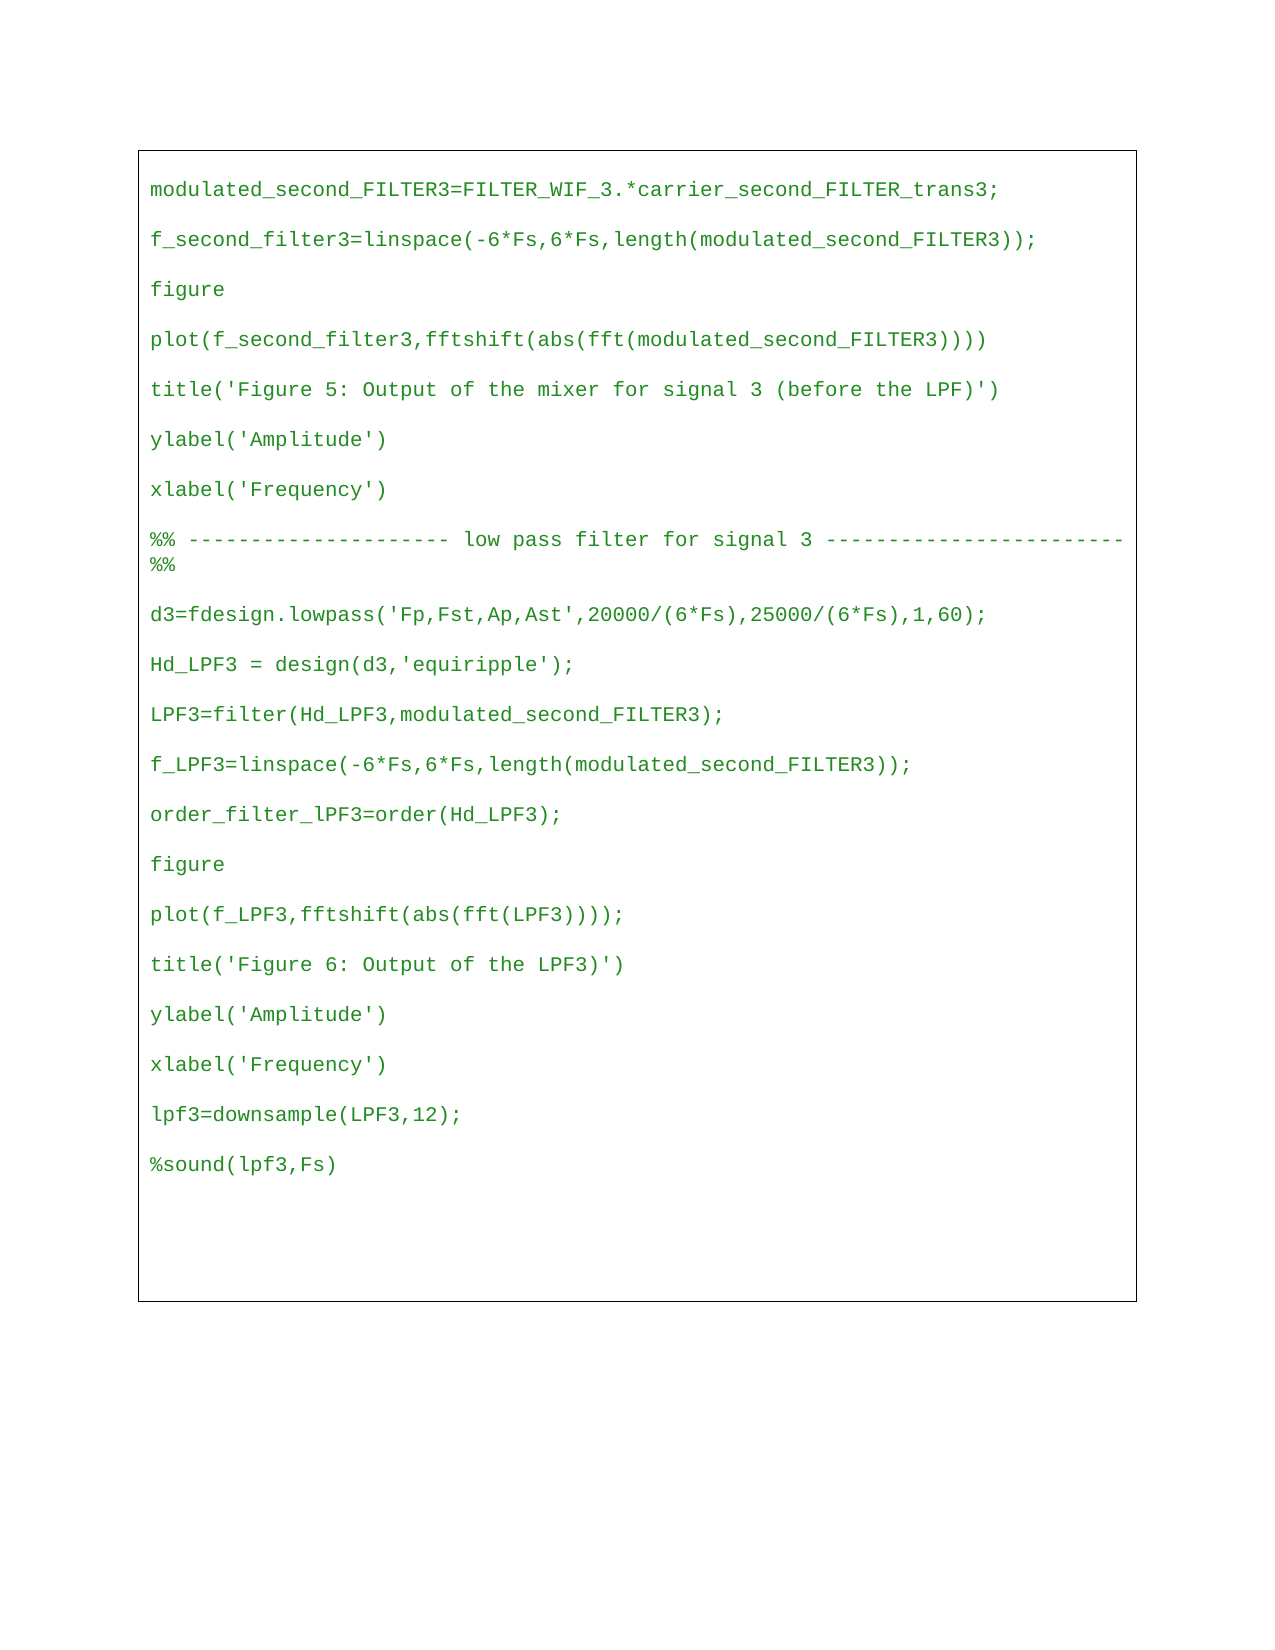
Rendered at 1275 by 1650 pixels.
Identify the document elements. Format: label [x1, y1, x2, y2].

table_header [139, 151, 1136, 1301]
